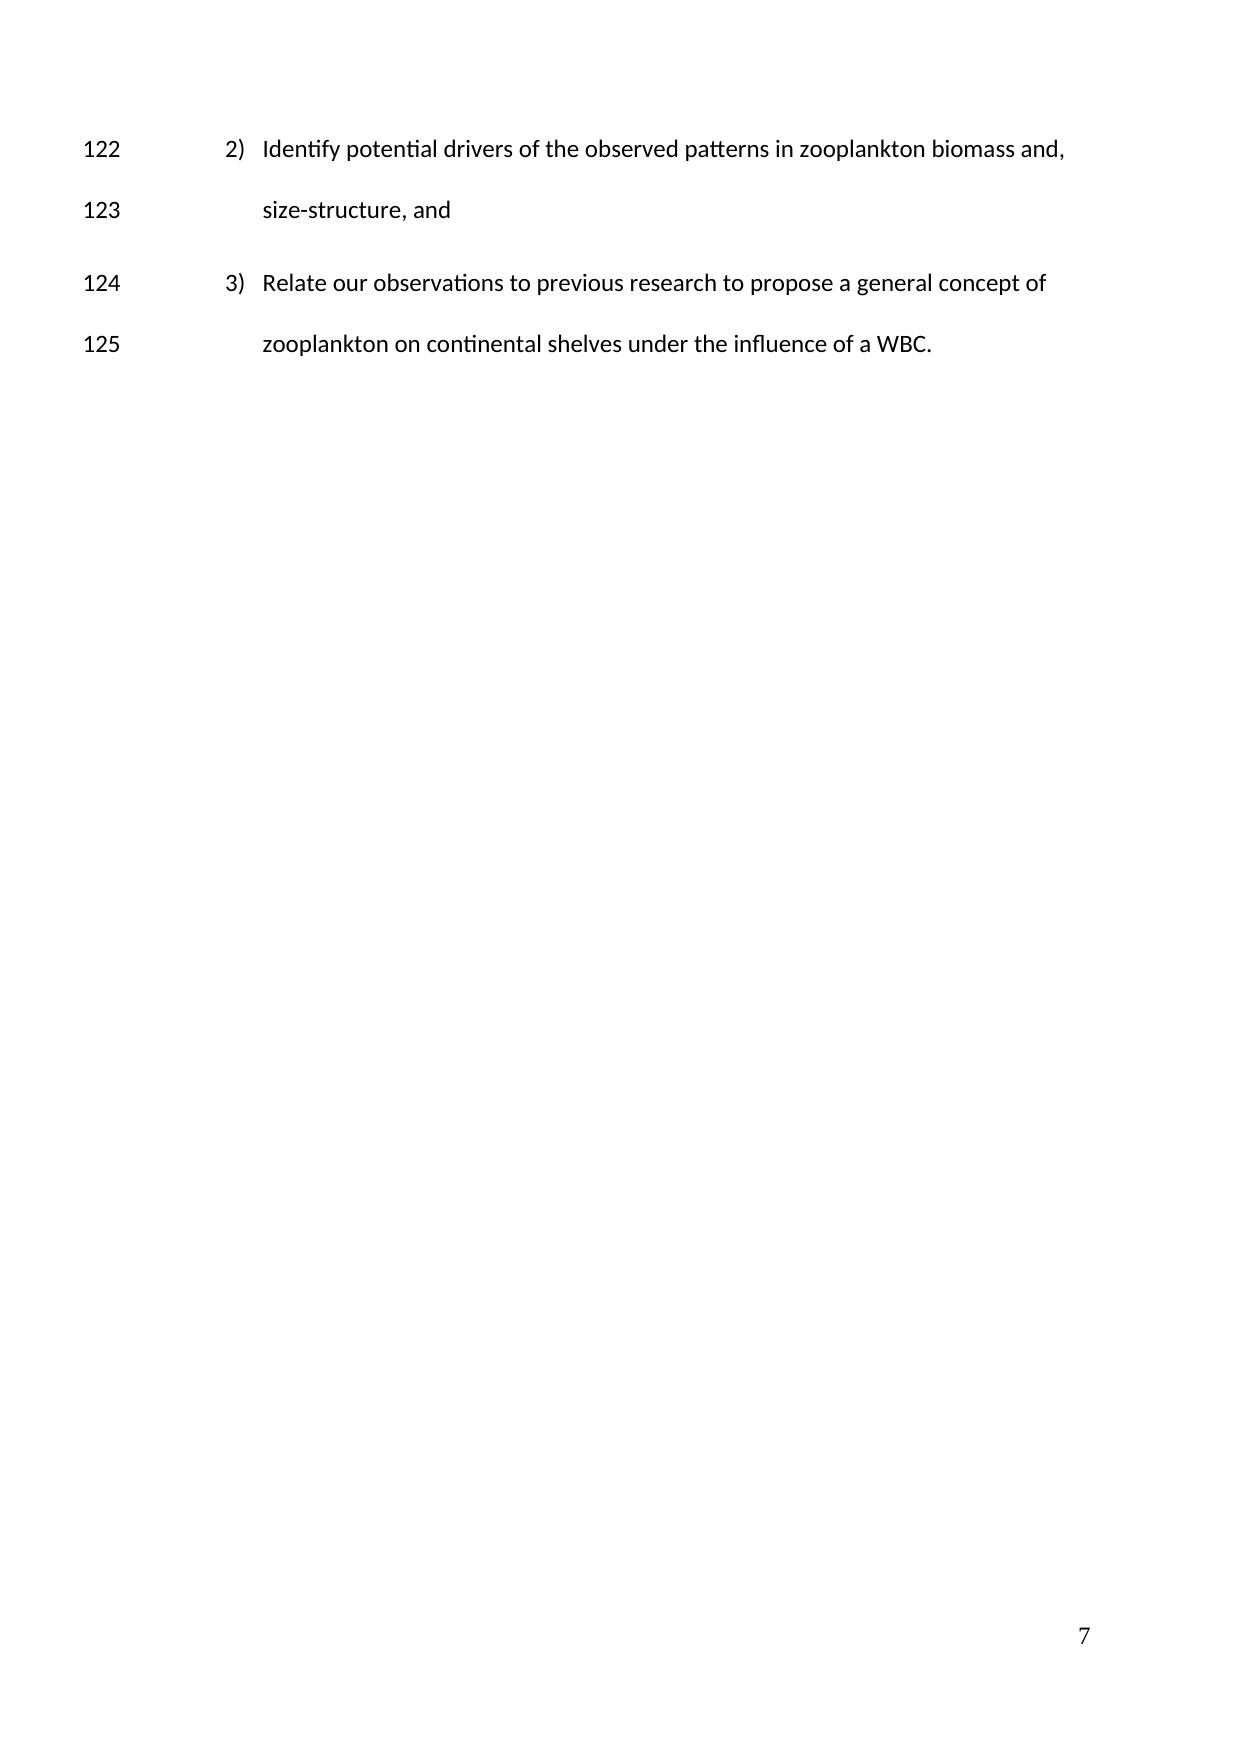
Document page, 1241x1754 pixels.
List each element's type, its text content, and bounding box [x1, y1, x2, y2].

list Relate our observations to previous research to propose a general concept of zooplankton on continental shelves under the influence of a WBC. [225, 267, 1090, 359]
list Identify potential drivers of the observed patterns in zooplankton biomass and, size-structure, and [225, 133, 1090, 224]
